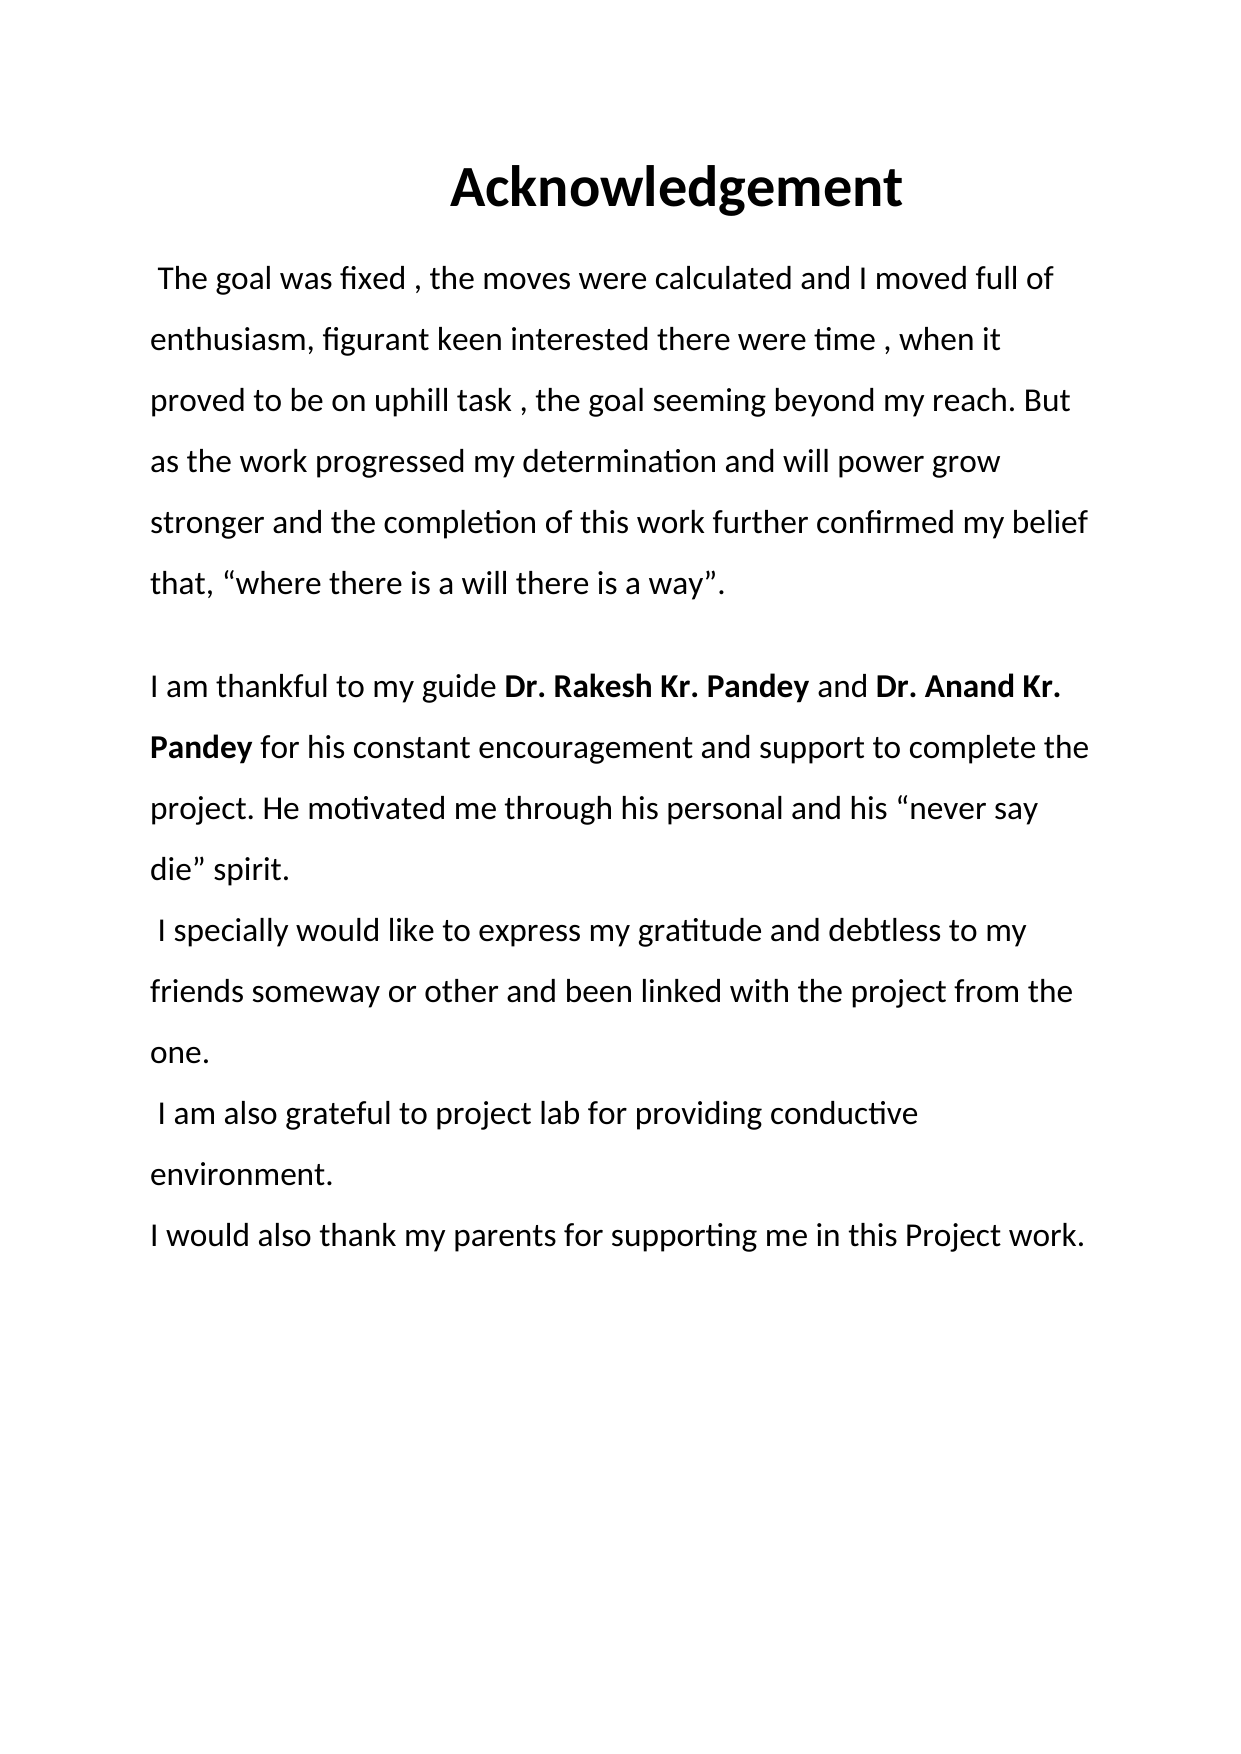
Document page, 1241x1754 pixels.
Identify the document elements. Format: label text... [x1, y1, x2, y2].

text Acknowledgement [375, 150, 1090, 221]
text I specially would like to express my gratitude and debtless to my friends someway or other and been linked with the project from the one. [150, 909, 1090, 1072]
text I would also thank my parents for supporting me in this Project work. [150, 1214, 1090, 1255]
text I am also grateful to project lab for providing conductive environment. [150, 1092, 1090, 1194]
text I am thankful to my guide Dr. Rakesh Kr. Pandey and Dr. Anand Kr. Pandey for his constant encouragement and support to complete the project. He motivated me through his personal and his “never say die” spirit. [150, 665, 1090, 889]
text The goal was fixed , the moves were calculated and I moved full of enthusiasm, figurant keen interested there were time , when it proved to be on uphill task , the goal seeming beyond my reach. But as the work progressed my determination and will power grow stronger and the completion of this work further confirmed my belief that, “where there is a will there is a way”. [150, 257, 1090, 603]
